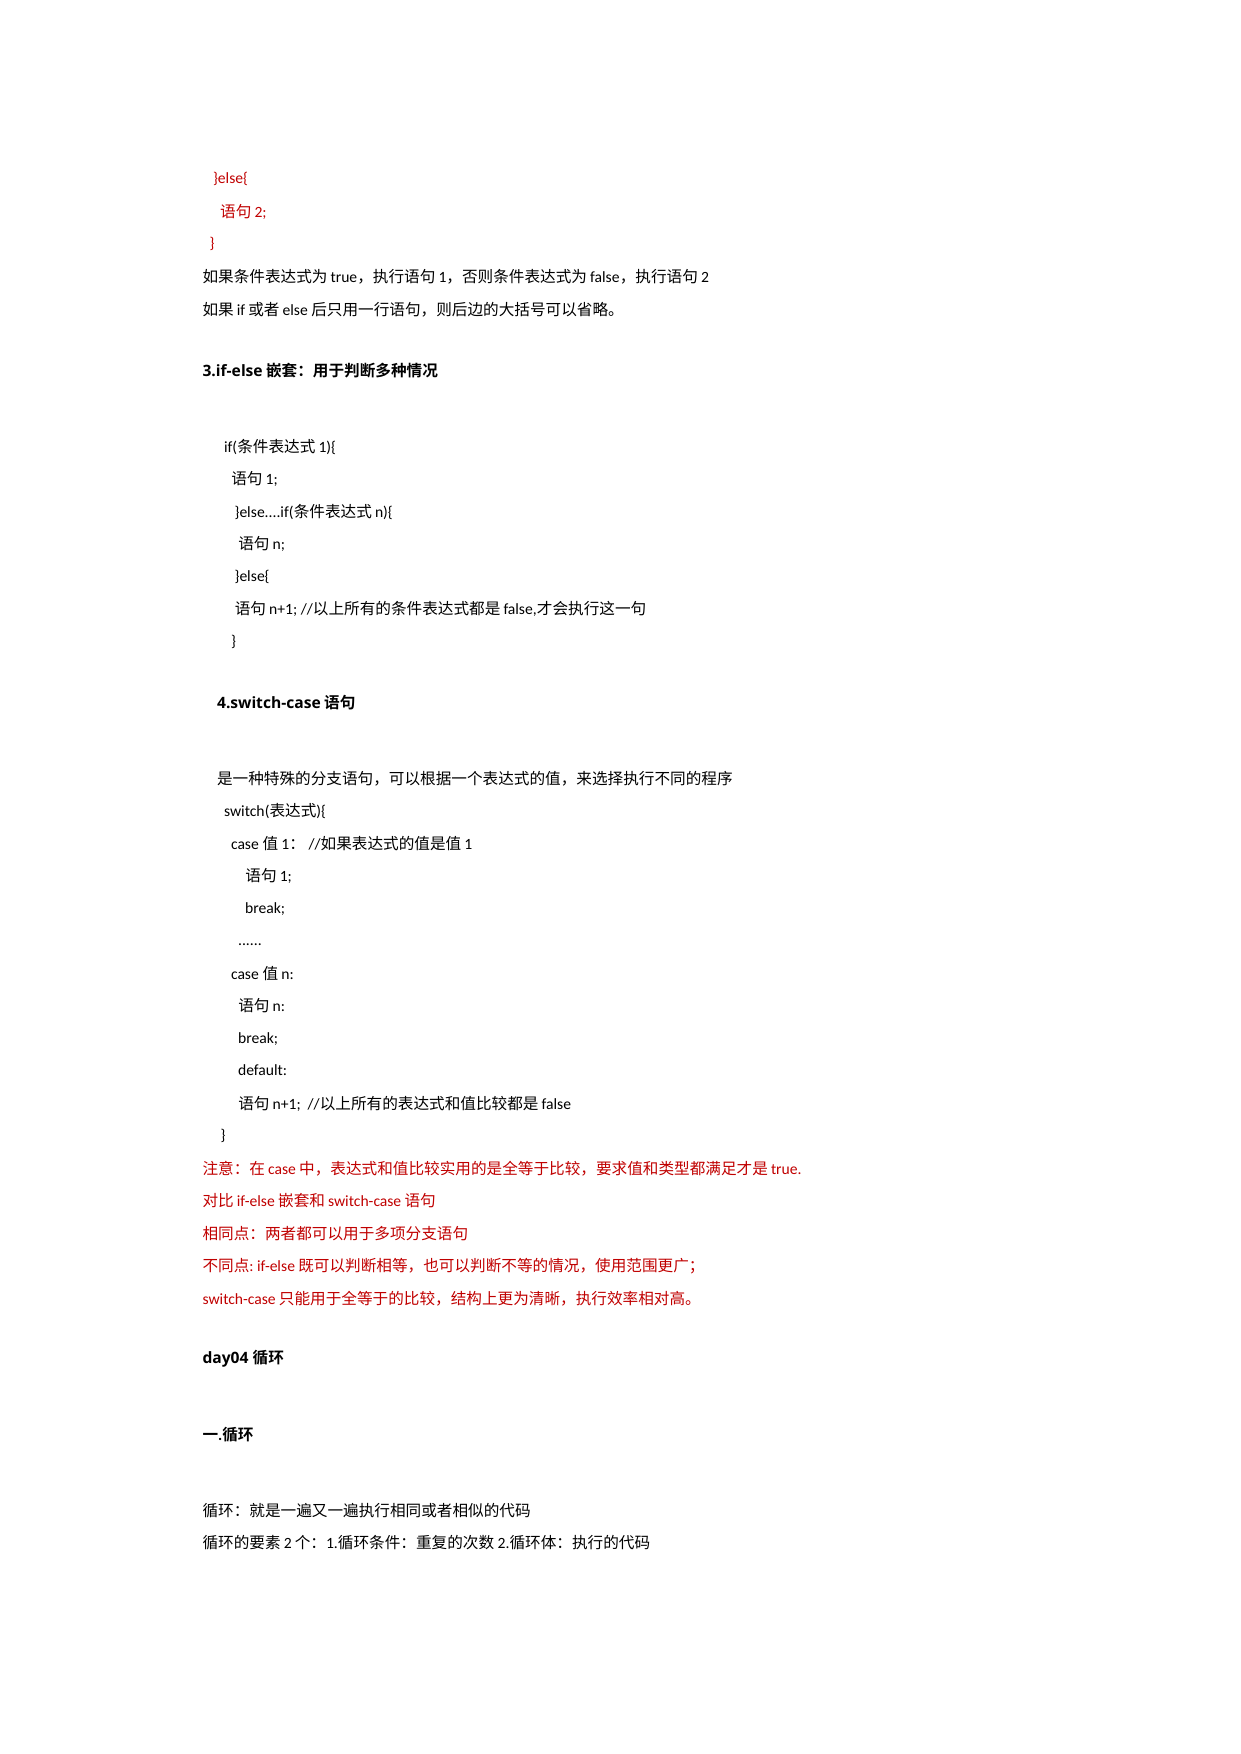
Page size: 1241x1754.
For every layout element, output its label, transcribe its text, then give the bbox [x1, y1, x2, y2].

text if(条件表达式1){ [217, 429, 1053, 462]
text 如果if或者else后只用一行语句，则后边的大括号可以省略。 [202, 292, 1053, 324]
text } [217, 624, 1053, 657]
subtitle 一.循环 [202, 1417, 1053, 1449]
text case 值n: [217, 956, 1053, 989]
text 不同点: if-else既可以判断相等，也可以判断不等的情况，使用范围更广； [202, 1249, 1053, 1281]
text 注意：在case中，表达式和值比较实用的是全等于比较，要求值和类型都满足才是true. [202, 1151, 1053, 1184]
text 如果条件表达式为true，执行语句1，否则条件表达式为false，执行语句2 [202, 259, 1053, 292]
text break; [217, 891, 1053, 924]
text }else....if(条件表达式n){ [217, 494, 1053, 527]
subtitle 3.if-else嵌套：用于判断多种情况 [202, 354, 1053, 386]
text ...... [217, 924, 1053, 956]
text 语句n; [217, 527, 1053, 559]
text 语句n+1; //以上所有的条件表达式都是false,才会执行这一句 [217, 592, 1053, 624]
text } [217, 1119, 1053, 1151]
text 对比if-else嵌套和switch-case语句 [202, 1184, 1053, 1216]
text break; [217, 1021, 1053, 1054]
text case 值1： //如果表达式的值是值1 [217, 826, 1053, 859]
text 相同点：两者都可以用于多项分支语句 [202, 1216, 1053, 1249]
subtitle day04 循环 [202, 1341, 1053, 1373]
text 语句1; [217, 859, 1053, 891]
text switch-case只能用于全等于的比较，结构上更为清晰，执行效率相对高。 [202, 1281, 1053, 1314]
text }else{ [217, 559, 1053, 592]
text switch(表达式){ [217, 794, 1053, 826]
text 语句n+1; //以上所有的表达式和值比较都是false [217, 1086, 1053, 1119]
text default: [217, 1054, 1053, 1086]
text 语句2; [202, 194, 1053, 227]
text 语句n: [217, 989, 1053, 1021]
text } [202, 227, 1053, 259]
text 循环：就是一遍又一遍执行相同或者相似的代码 [202, 1493, 1053, 1525]
text 语句1; [217, 462, 1053, 494]
text 是一种特殊的分支语句，可以根据一个表达式的值，来选择执行不同的程序 [217, 761, 1053, 794]
text }else{ [202, 162, 1053, 194]
subtitle 4.switch-case语句 [217, 686, 1053, 718]
text 循环的要素2个：1.循环条件：重复的次数 2.循环体：执行的代码 [202, 1525, 1053, 1558]
